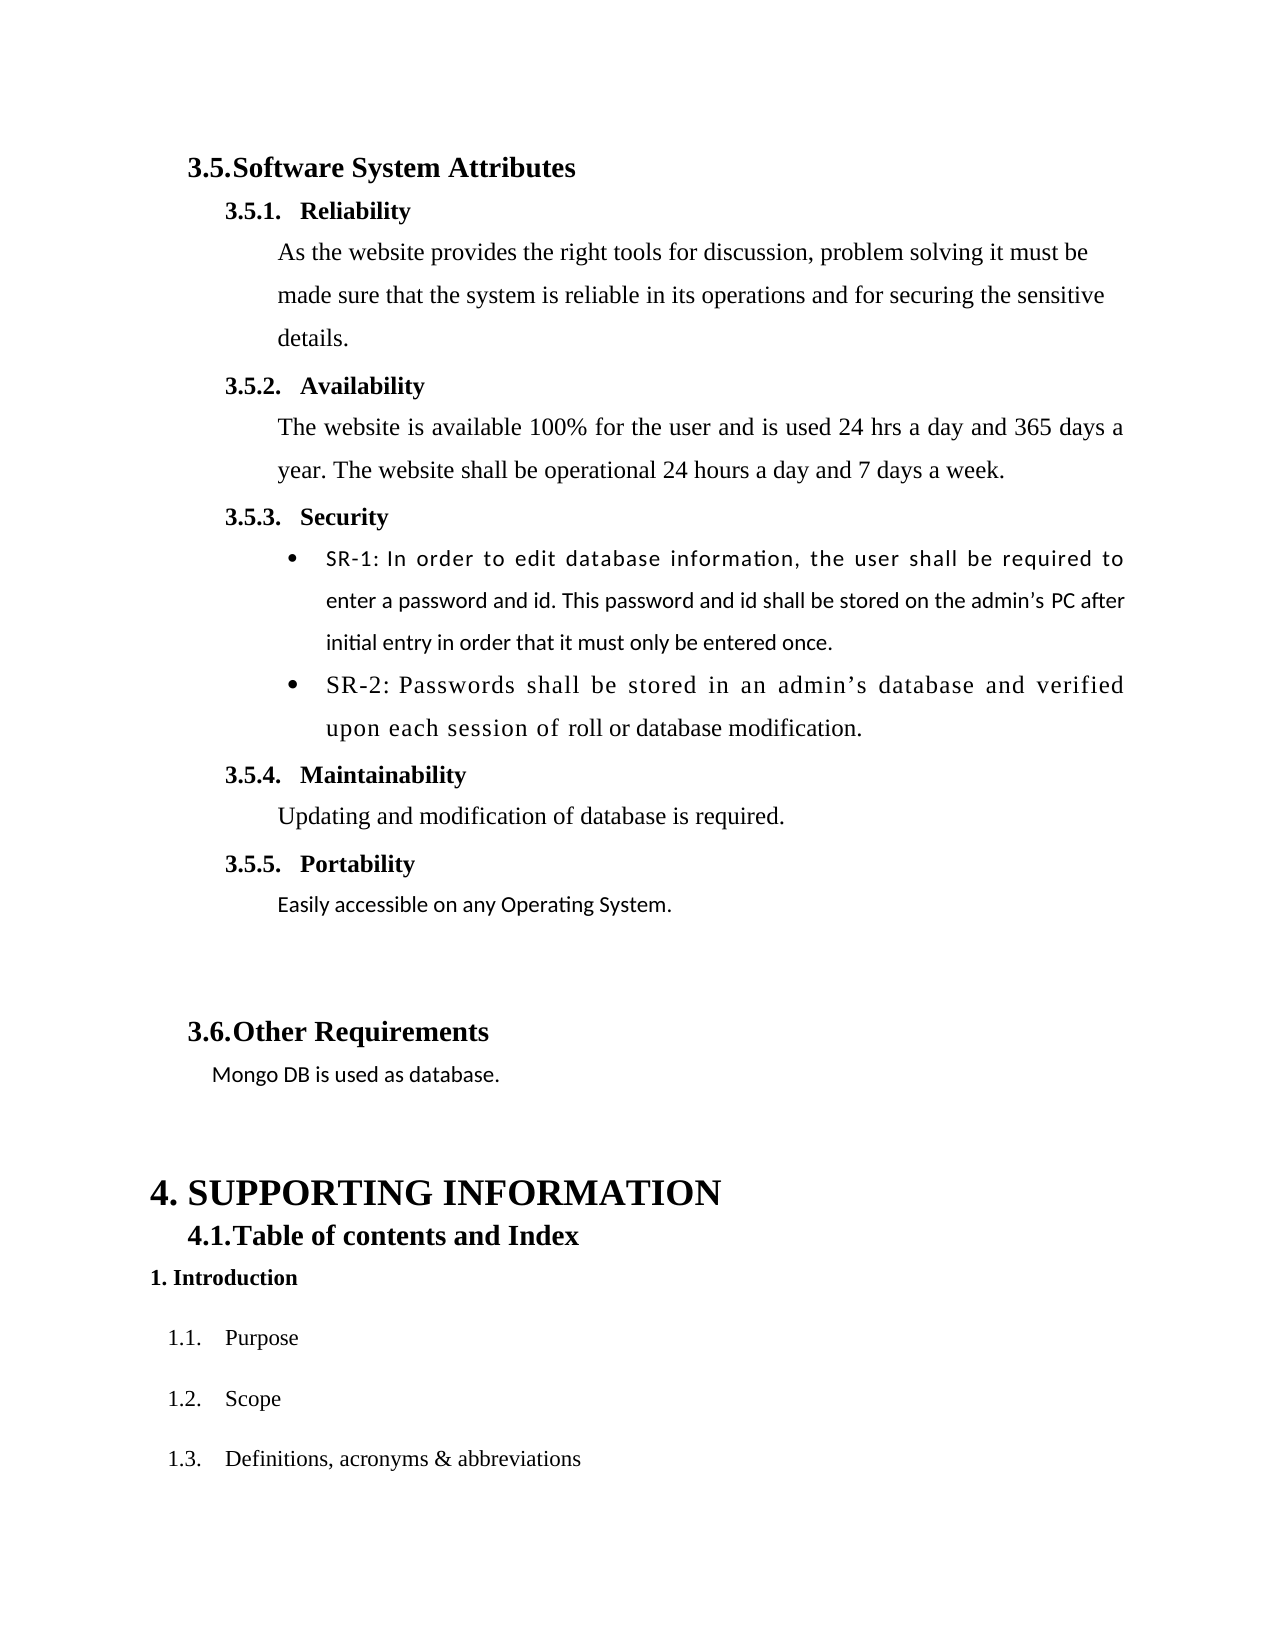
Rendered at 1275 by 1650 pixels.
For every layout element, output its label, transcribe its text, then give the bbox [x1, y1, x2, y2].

text Mongo DB is used as database. [150, 1060, 1125, 1088]
subtitle Software System Attributes [187, 150, 1125, 183]
subtitle Table of contents and Index [187, 1218, 1125, 1251]
text 1.2. Scope [150, 1384, 1125, 1411]
subtitle Availability [225, 371, 1125, 399]
text Updating and modification of database is required. [277, 801, 1125, 830]
text As the website provides the right tools for discussion, problem solving it must be made sure that the system is reliable in its operations and for securing the sensitive details. [277, 237, 1125, 352]
text The website is available 100% for the user and is used 24 hrs a day and 365 days a year. The website shall be operational 24 hours a day and 7 days a week. [277, 412, 1125, 484]
text Easily accessible on any Operating System. [277, 890, 1125, 918]
text 1.3. Definitions, acronyms & abbreviations [150, 1445, 1125, 1471]
text 1. Introduction [150, 1264, 1125, 1290]
subtitle Other Requirements [187, 1014, 1125, 1048]
list SR-2: Passwords shall be stored in an admin’s database and verified upon each session of roll or database modification. [288, 670, 1125, 742]
list SR-1: In order to edit database information, the user shall be required to enter a password and id. This password and id shall be stored on the admin’s PC after initial entry in order that it must only be entered once. [288, 544, 1125, 656]
subtitle SUPPORTING INFORMATION [150, 1171, 1125, 1214]
subtitle Reliability [225, 196, 1125, 225]
subtitle Portability [225, 849, 1125, 877]
text 1.1. Purpose [150, 1324, 1125, 1351]
subtitle Security [225, 502, 1125, 531]
subtitle Maintainability [225, 760, 1125, 789]
